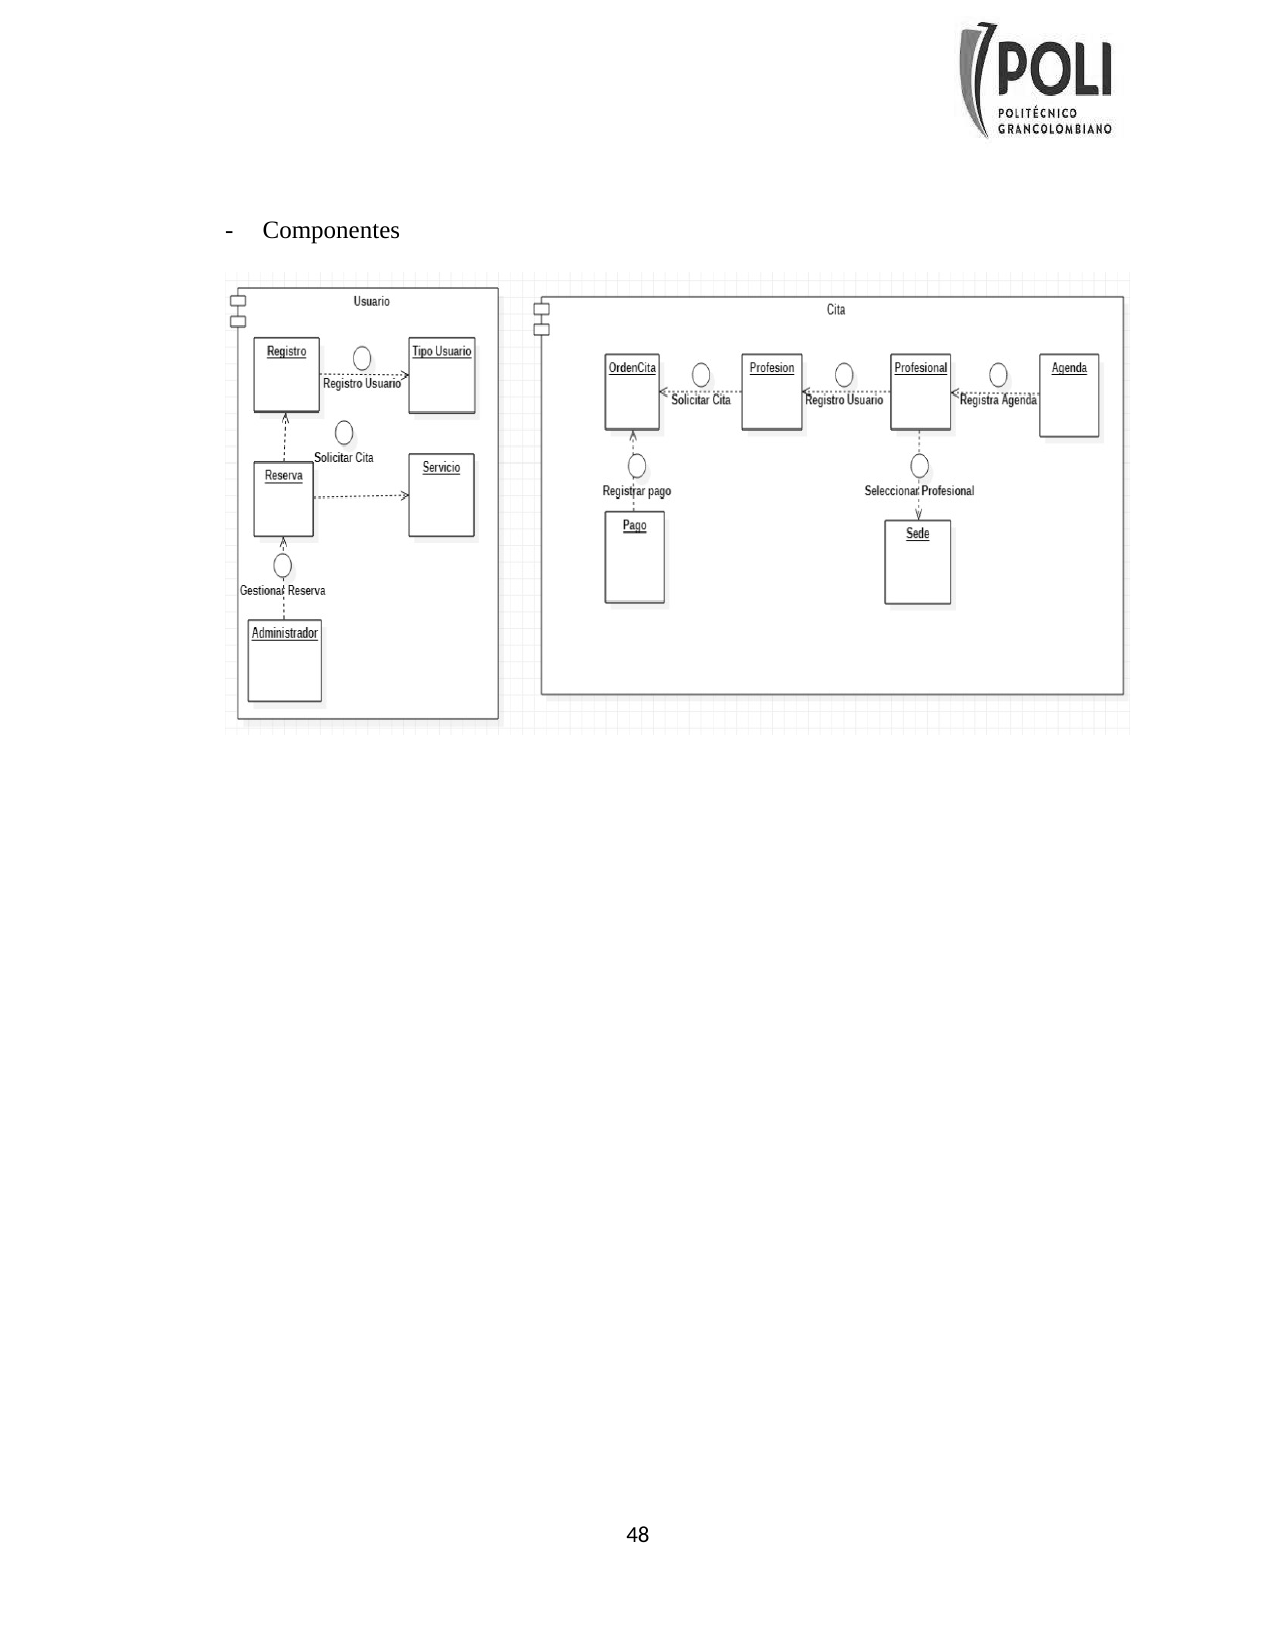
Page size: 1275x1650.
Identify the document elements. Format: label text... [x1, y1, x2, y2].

picture [946, 16, 1125, 154]
picture [225, 272, 1130, 735]
list Componentes [225, 215, 1125, 244]
